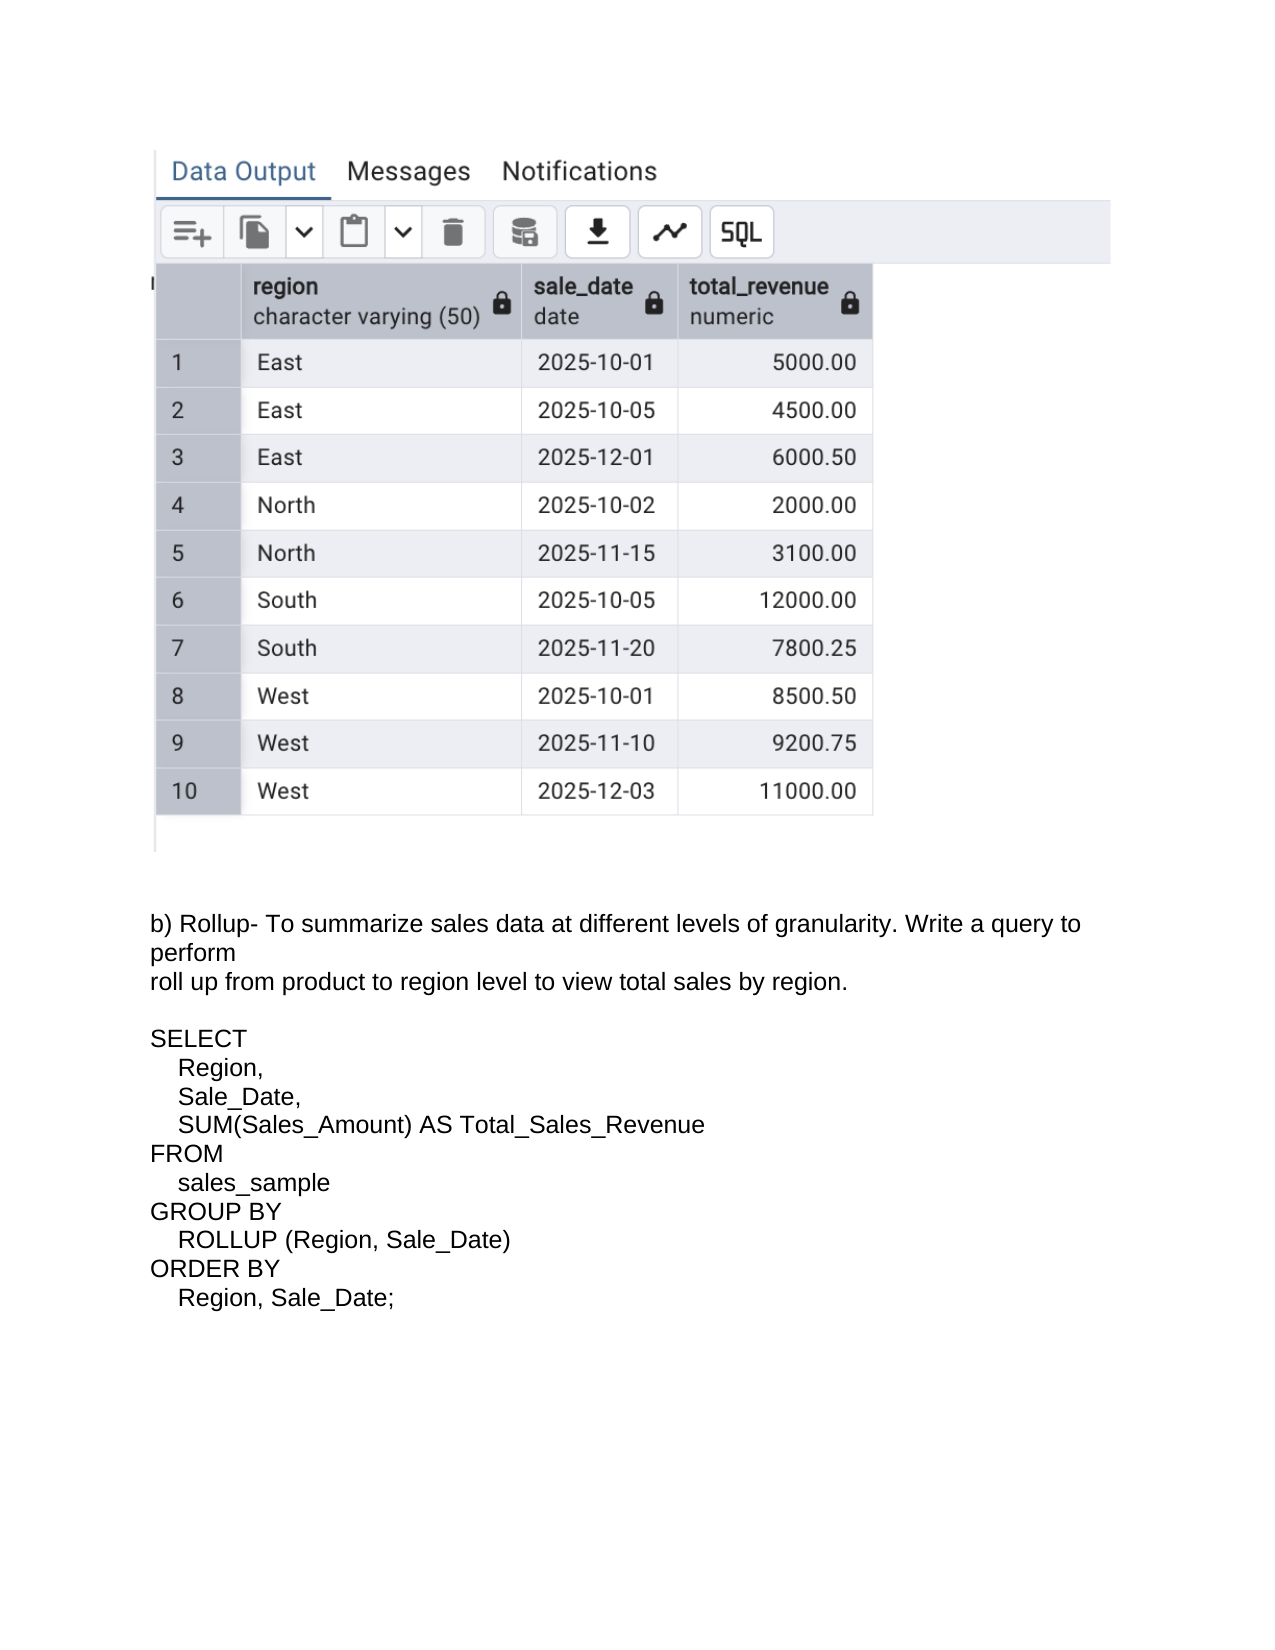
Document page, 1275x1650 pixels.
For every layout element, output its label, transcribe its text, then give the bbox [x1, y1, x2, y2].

text sales_sample [150, 1168, 1125, 1197]
text Region, Sale_Date; [150, 1283, 1125, 1312]
text ROLLUP (Region, Sale_Date) [150, 1225, 1125, 1254]
text Sale_Date, [150, 1082, 1125, 1110]
picture [150, 150, 1111, 852]
text SELECT [150, 1024, 1125, 1053]
text roll up from product to region level to view total sales by region. [150, 967, 1125, 995]
text b) Rollup- To summarize sales data at different levels of granularity. Write a query to perform [150, 909, 1125, 967]
text ORDER BY [150, 1254, 1125, 1283]
text FROM [150, 1139, 1125, 1168]
text SUM(Sales_Amount) AS Total_Sales_Revenue [150, 1110, 1125, 1139]
text Region, [150, 1053, 1125, 1082]
text GROUP BY [150, 1197, 1125, 1225]
